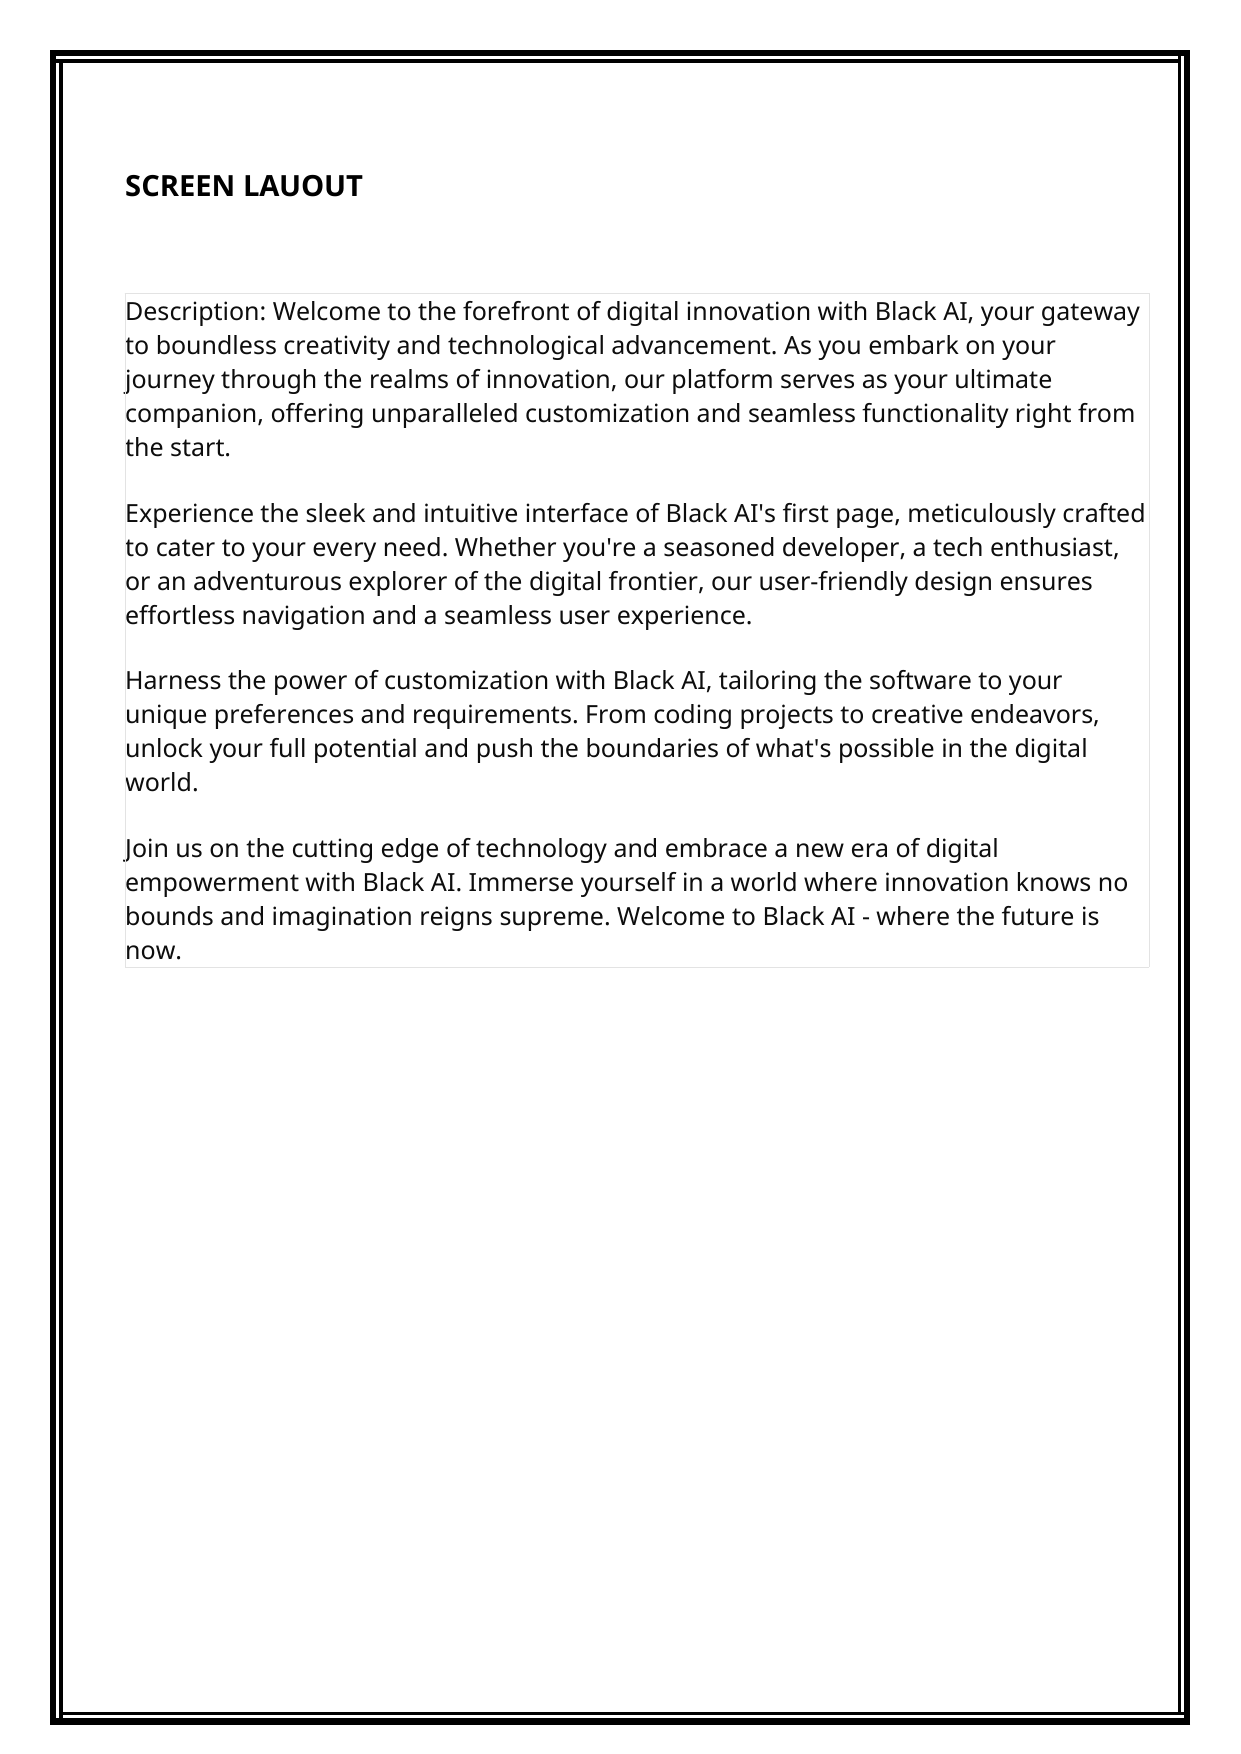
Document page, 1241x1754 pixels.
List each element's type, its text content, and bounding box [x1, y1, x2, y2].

text Join us on the cutting edge of technology and embrace a new era of digital empowerment with Black AI. Immerse yourself in a world where innovation knows no bounds and imagination reigns supreme. Welcome to Black AI - where the future is now. [126, 830, 1149, 967]
text SCREEN LAUOUT [125, 166, 1149, 205]
text Experience the sleek and intuitive interface of Black AI's first page, meticulously crafted to cater to your every need. Whether you're a seasoned developer, a tech enthusiast, or an adventurous explorer of the digital frontier, our user-friendly design ensures effortless navigation and a seamless user experience. [126, 495, 1149, 632]
text Harness the power of customization with Black AI, tailoring the software to your unique preferences and requirements. From coding projects to creative endeavors, unlock your full potential and push the boundaries of what's possible in the digital world. [126, 662, 1149, 799]
text Description: Welcome to the forefront of digital innovation with Black AI, your gateway to boundless creativity and technological advancement. As you embark on your journey through the realms of innovation, our platform serves as your ultimate companion, offering unparalleled customization and seamless functionality right from the start. [126, 294, 1149, 464]
